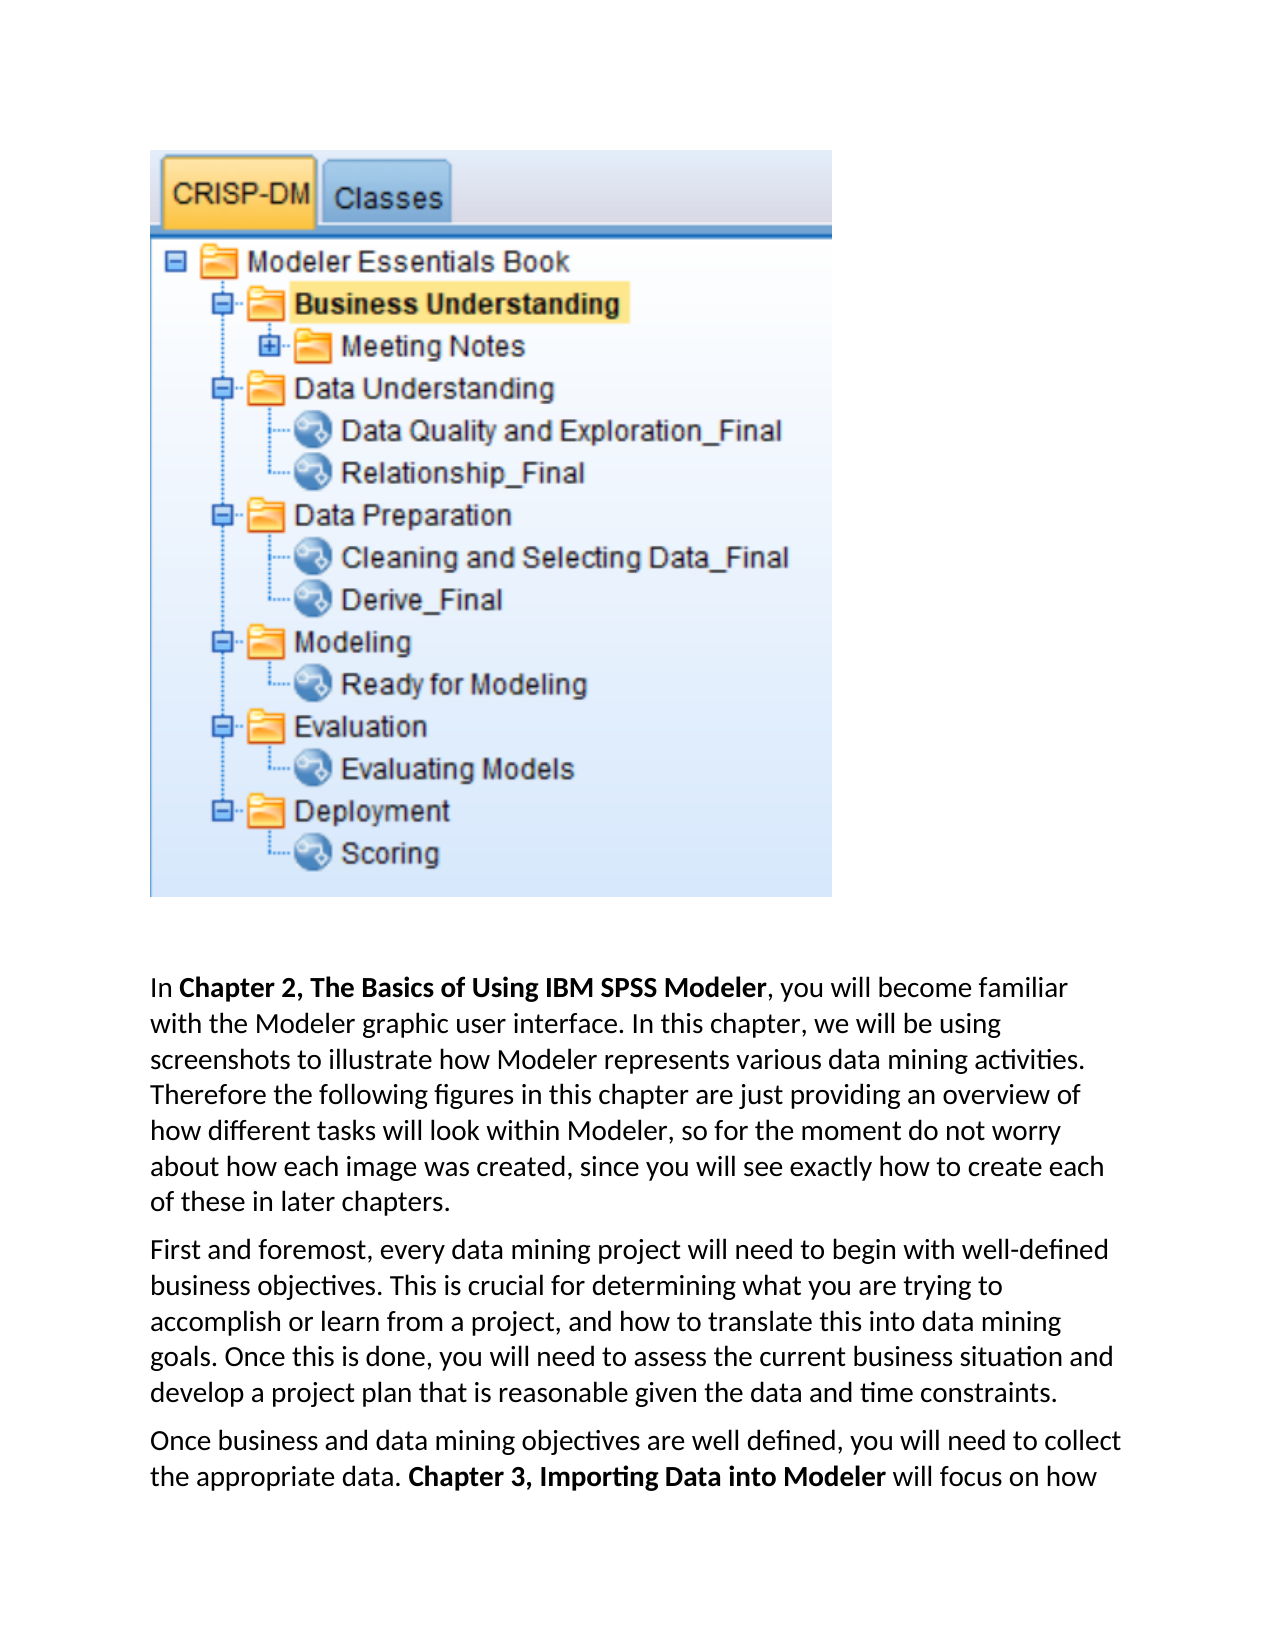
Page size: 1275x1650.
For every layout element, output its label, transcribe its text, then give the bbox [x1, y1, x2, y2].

text First and foremost, every data mining project will need to begin with well-defined business objectives. This is crucial for determining what you are trying to accomplish or learn from a project, and how to translate this into data mining goals. Once this is done, you will need to assess the current business situation and develop a project plan that is reasonable given the data and time constraints. [150, 1231, 1125, 1409]
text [150, 1422, 1125, 1493]
text In Chapter 2, The Basics of Using IBM SPSS Modeler, you will become familiar with the Modeler graphic user interface. In this chapter, we will be using screenshots to illustrate how Modeler represents various data mining activities. Therefore the following figures in this chapter are just providing an overview of how different tasks will look within Modeler, so for the moment do not worry about how each image was created, since you will see exactly how to create each of these in later chapters. [150, 969, 1125, 1219]
picture [150, 150, 832, 897]
